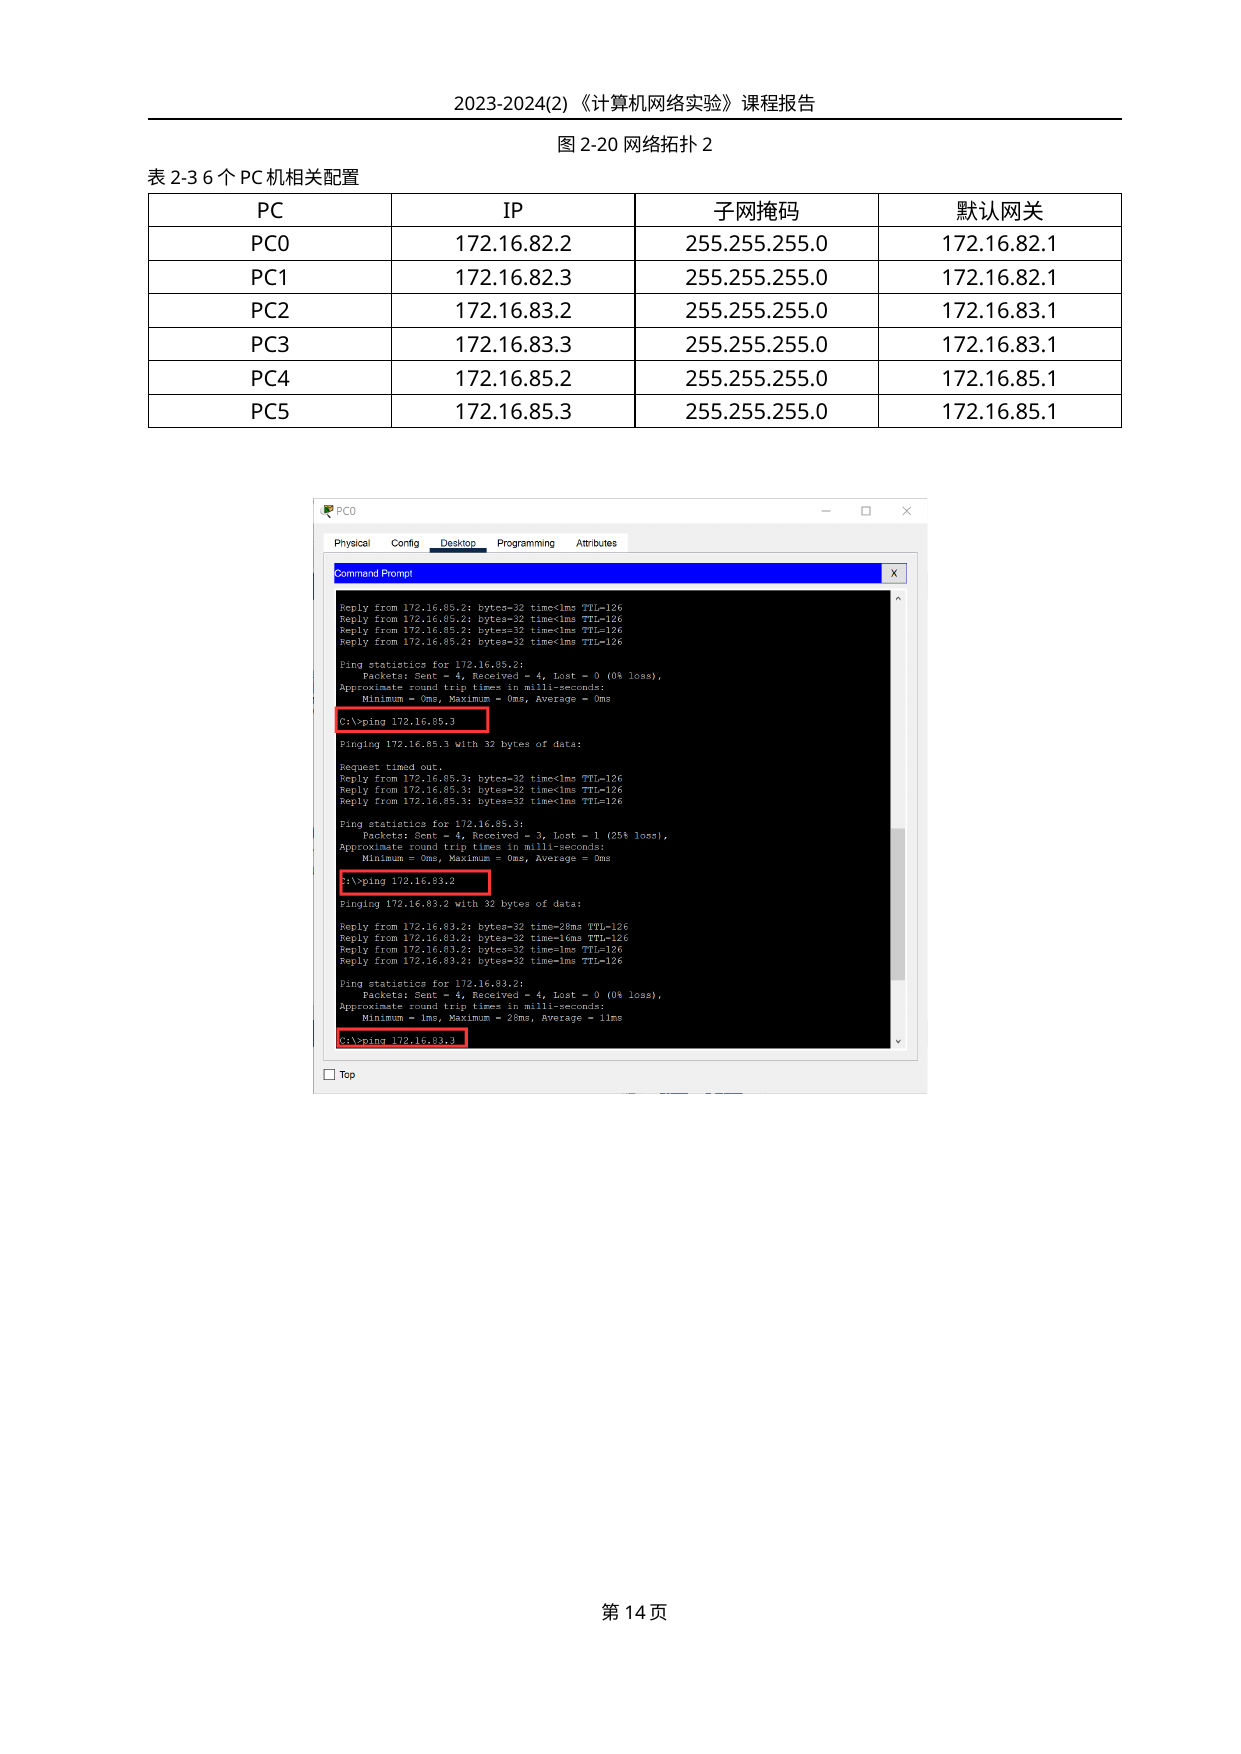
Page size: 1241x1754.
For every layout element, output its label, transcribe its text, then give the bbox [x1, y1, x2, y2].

table_header 默认网关 [879, 194, 1121, 226]
table_header PC [149, 194, 391, 226]
table_cell 172.16.85.1 [879, 361, 1121, 394]
table_cell 172.16.82.2 [392, 227, 634, 259]
table_cell 172.16.83.1 [879, 328, 1121, 360]
table_cell 255.255.255.0 [636, 328, 878, 360]
table_cell 172.16.82.3 [392, 261, 634, 293]
table_cell PC3 [149, 328, 391, 360]
table_cell 255.255.255.0 [636, 261, 878, 293]
text 图2-20 网络拓扑2 [148, 127, 1122, 160]
table_cell 172.16.85.1 [879, 395, 1121, 427]
table_cell 255.255.255.0 [636, 227, 878, 259]
table_cell PC4 [149, 361, 391, 394]
table_cell 172.16.82.1 [879, 227, 1121, 259]
table_cell 172.16.83.3 [392, 328, 634, 360]
table_cell 172.16.83.1 [879, 294, 1121, 327]
table_cell 255.255.255.0 [636, 361, 878, 394]
table_header IP [392, 194, 634, 226]
table_header 子网掩码 [636, 194, 878, 226]
table_cell PC2 [149, 294, 391, 327]
table_cell 172.16.83.2 [392, 294, 634, 327]
table_cell 172.16.85.2 [392, 361, 634, 394]
table_cell 255.255.255.0 [636, 294, 878, 327]
table_cell 172.16.85.3 [392, 395, 634, 427]
table_cell 255.255.255.0 [636, 395, 878, 427]
picture [313, 498, 928, 1094]
table_cell PC5 [149, 395, 391, 427]
text 表2-3 6个PC机相关配置 [148, 160, 1122, 192]
table_cell PC0 [149, 227, 391, 259]
table_cell PC1 [149, 261, 391, 293]
table_cell 172.16.82.1 [879, 261, 1121, 293]
